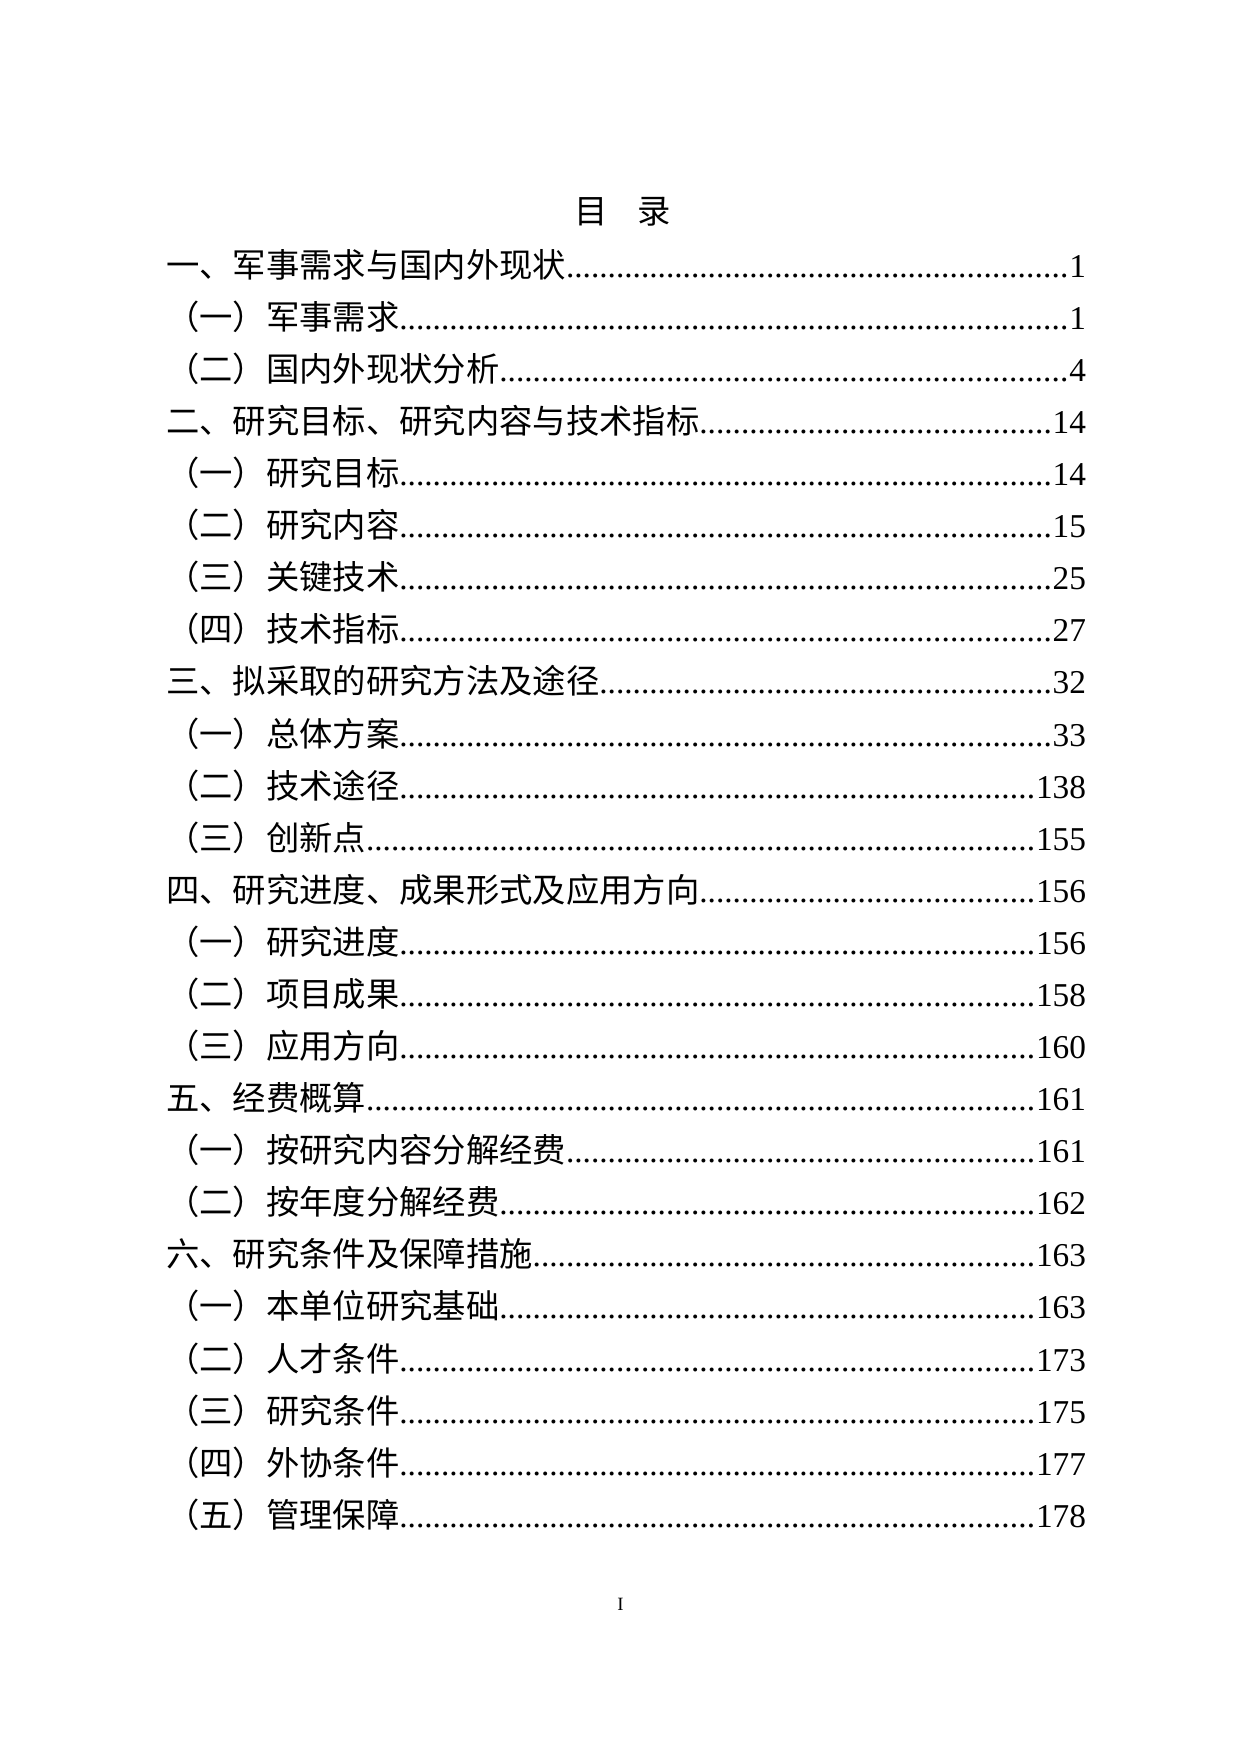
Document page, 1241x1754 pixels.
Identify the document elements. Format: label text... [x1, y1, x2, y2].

text （三）应用方向 160 [166, 1017, 1087, 1069]
text 目 录 [153, 177, 1092, 236]
text （二）技术途径 138 [166, 756, 1087, 808]
text （二）研究内容 15 [166, 496, 1087, 548]
text （三）关键技术 25 [166, 548, 1087, 600]
text 一、军事需求与国内外现状 1 [166, 236, 1087, 288]
text 四、研究进度、成果形式及应用方向 156 [166, 861, 1087, 913]
text （三）研究条件 175 [166, 1381, 1087, 1433]
text 三、拟采取的研究方法及途径 32 [166, 652, 1087, 704]
text 五、经费概算 161 [166, 1069, 1087, 1121]
text （一）本单位研究基础 163 [166, 1277, 1087, 1329]
text （五）管理保障 178 [166, 1486, 1087, 1538]
text （四）技术指标 27 [166, 600, 1087, 652]
text （二）项目成果 158 [166, 965, 1087, 1017]
text （二）人才条件 173 [166, 1329, 1087, 1381]
text （二）按年度分解经费 162 [166, 1173, 1087, 1225]
text （一）总体方案 33 [166, 704, 1087, 756]
text （四）外协条件 177 [166, 1433, 1087, 1486]
text （一）按研究内容分解经费 161 [166, 1121, 1087, 1173]
text 六、研究条件及保障措施 163 [166, 1225, 1087, 1277]
text （一）军事需求 1 [166, 288, 1087, 340]
text （一）研究进度 156 [166, 913, 1087, 965]
text （三）创新点 155 [166, 808, 1087, 861]
text （一）研究目标 14 [166, 444, 1087, 496]
text （二）国内外现状分析 4 [166, 340, 1087, 392]
text 二、研究目标、研究内容与技术指标 14 [166, 392, 1087, 444]
